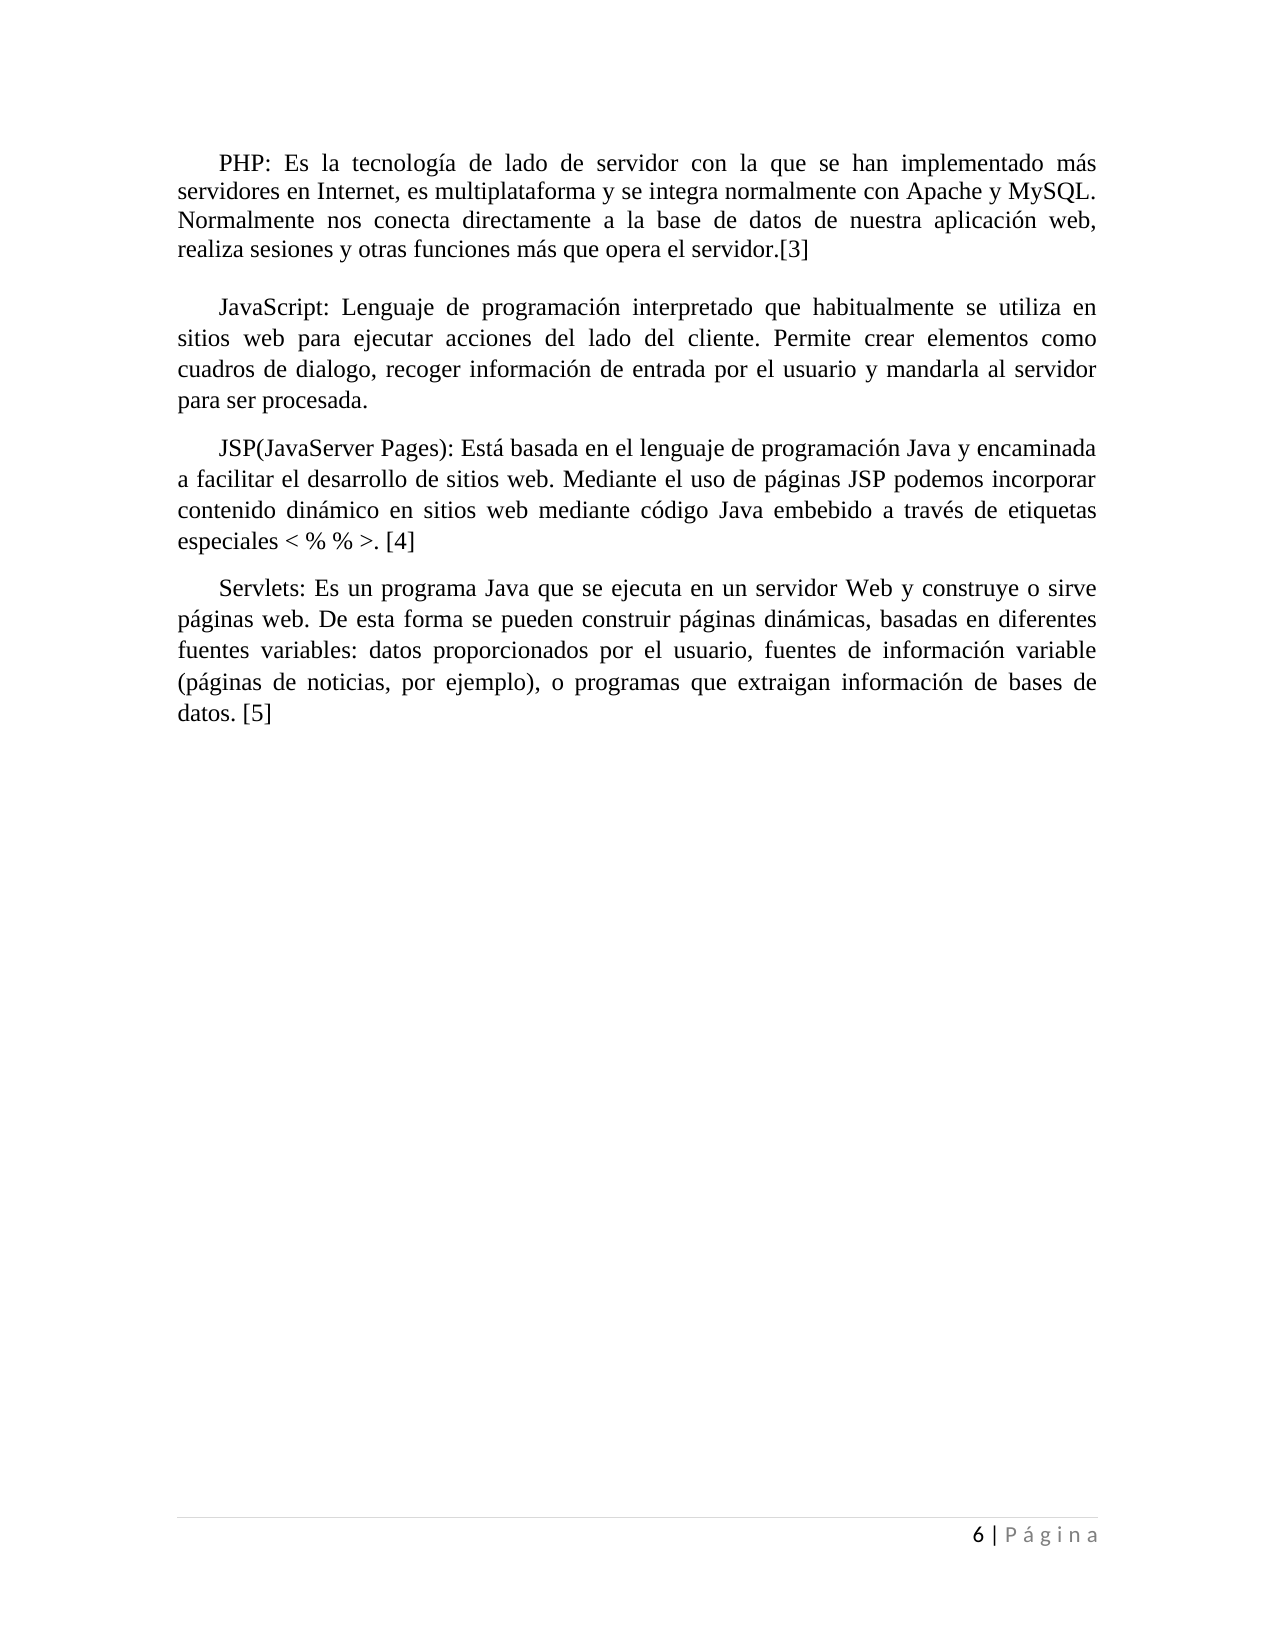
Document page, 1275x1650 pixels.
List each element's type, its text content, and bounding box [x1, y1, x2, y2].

text JSP(JavaServer Pages): Está basada en el lenguaje de programación Java y encaminada a facilitar el desarrollo de sitios web. Mediante el uso de páginas JSP podemos incorporar contenido dinámico en sitios web mediante código Java embebido a través de etiquetas especiales < % % >. [4] [177, 433, 1098, 554]
text Servlets: Es un programa Java que se ejecuta en un servidor Web y construye o sirve páginas web. De esta forma se pueden construir páginas dinámicas, basadas en diferentes fuentes variables: datos proporcionados por el usuario, fuentes de información variable (páginas de noticias, por ejemplo), o programas que extraigan información de bases de datos. [5] [177, 573, 1098, 726]
text PHP: Es la tecnología de lado de servidor con la que se han implementado más servidores en Internet, es multiplataforma y se integra normalmente con Apache y MySQL. Normalmente nos conecta directamente a la base de datos de nuestra aplicación web, realiza sesiones y otras funciones más que opera el servidor.[3] [177, 148, 1098, 263]
text JavaScript: Lenguaje de programación interpretado que habitualmente se utiliza en sitios web para ejecutar acciones del lado del cliente. Permite crear elementos como cuadros de dialogo, recoger información de entrada por el usuario y mandarla al servidor para ser procesada. [177, 292, 1098, 414]
